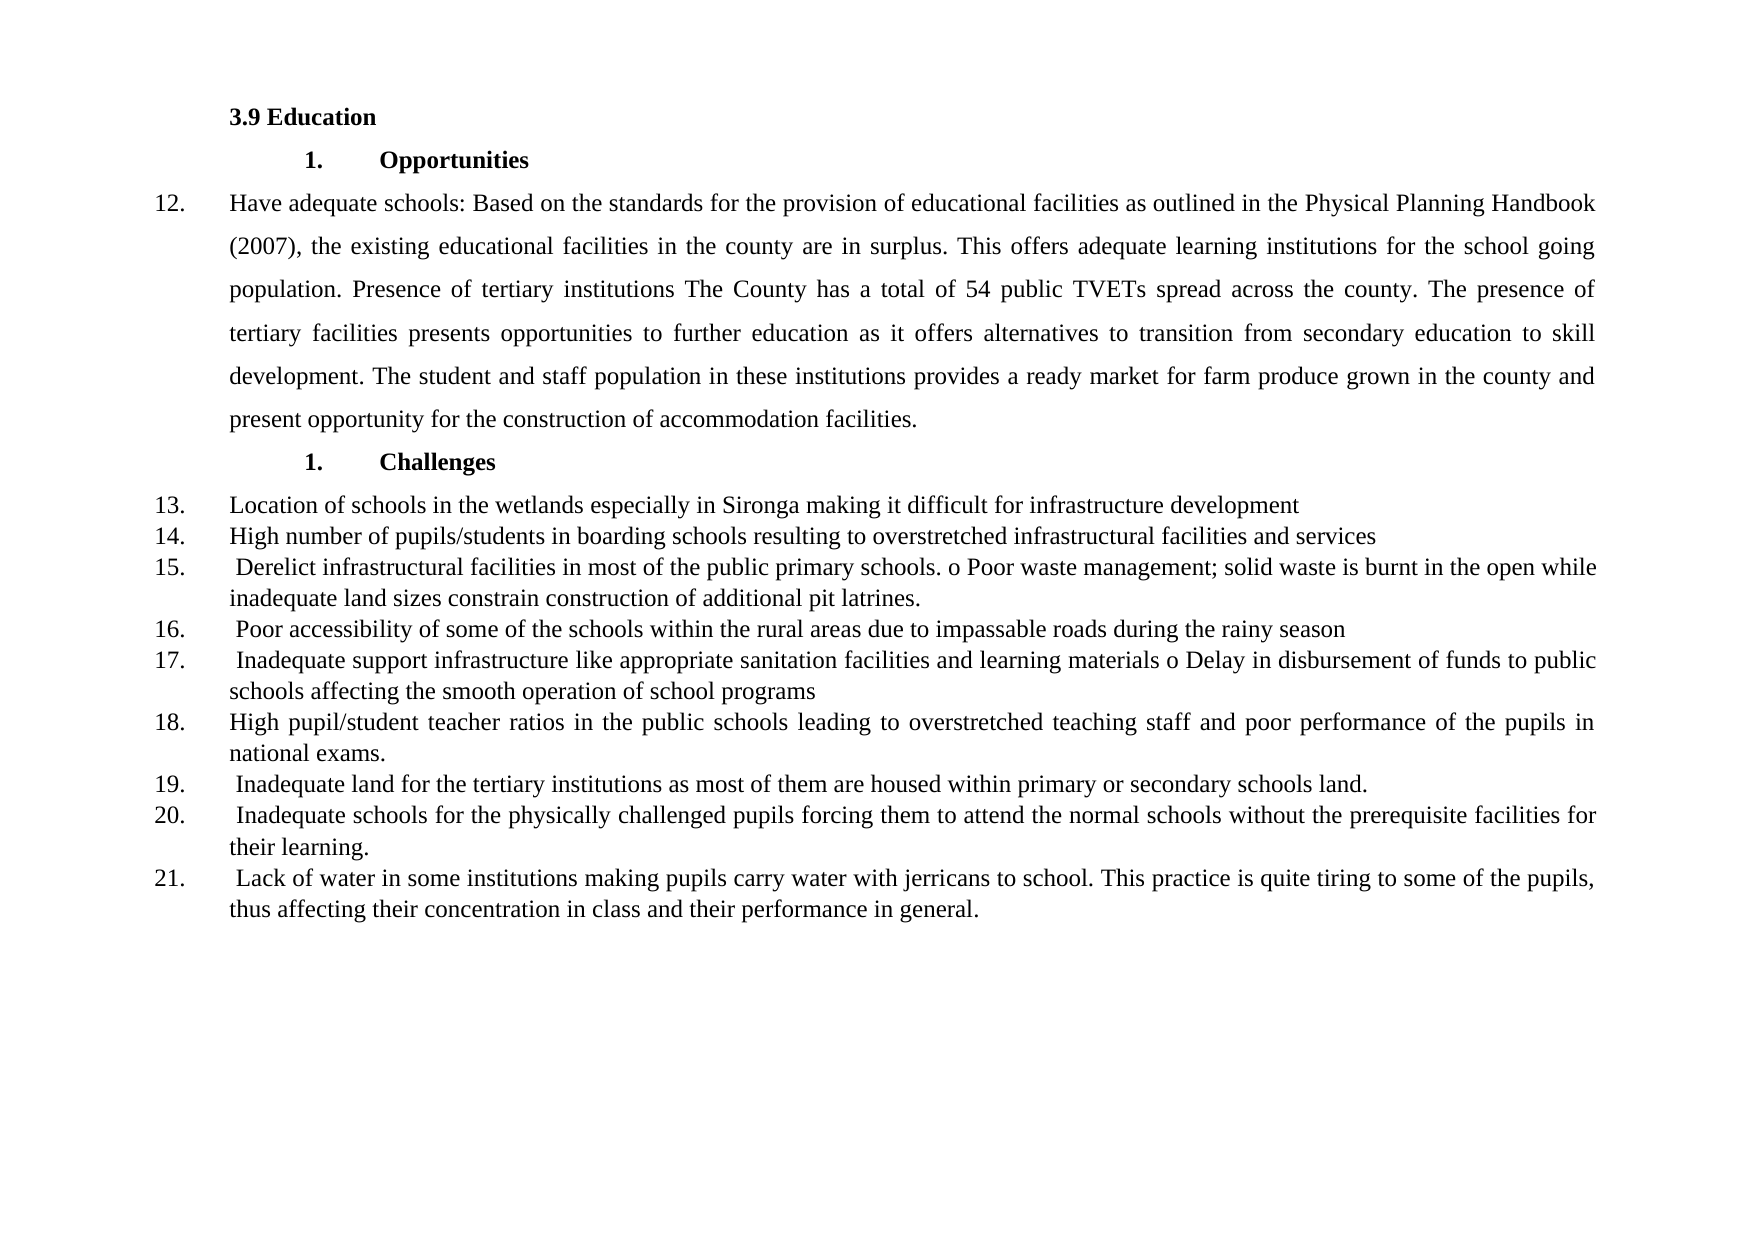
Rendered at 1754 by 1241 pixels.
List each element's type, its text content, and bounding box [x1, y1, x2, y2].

text 3.9 Education [229, 102, 1598, 131]
list Challenges [304, 447, 1598, 476]
list Opportunities [304, 145, 1598, 174]
list Inadequate land for the tertiary institutions as most of them are housed within primary or secondary schools land. [154, 769, 1598, 798]
list Have adequate schools: Based on the standards for the provision of educational facilities as outlined in the Physical Planning Handbook (2007), the existing educational facilities in the county are in surplus. This offers adequate learning institutions for the school going population. Presence of tertiary institutions The County has a total of 54 public TVETs spread across the county. The presence of tertiary facilities presents opportunities to further education as it offers alternatives to transition from secondary education to skill development. The student and staff population in these institutions provides a ready market for farm produce grown in the county and present opportunity for the construction of accommodation facilities. [154, 188, 1598, 433]
list Inadequate schools for the physically challenged pupils forcing them to attend the normal schools without the prerequisite facilities for their learning. [154, 801, 1598, 860]
list Poor accessibility of some of the schools within the rural areas due to impassable roads during the rainy season [154, 614, 1598, 643]
list Inadequate support infrastructure like appropriate sanitation facilities and learning materials o Delay in disbursement of funds to public schools affecting the smooth operation of school programs [154, 645, 1598, 705]
list High pupil/student teacher ratios in the public schools leading to overstretched teaching staff and poor performance of the pupils in national exams. [154, 707, 1598, 767]
list Location of schools in the wetlands especially in Sironga making it difficult for infrastructure development [154, 490, 1598, 519]
list Lack of water in some institutions making pupils carry water with jerricans to school. This practice is quite tiring to some of the pupils, thus affecting their concentration in class and their performance in general. [154, 863, 1598, 922]
list Derelict infrastructural facilities in most of the public primary schools. o Poor waste management; solid waste is burnt in the open while inadequate land sizes constrain construction of additional pit latrines. [154, 552, 1598, 612]
list High number of pupils/students in boarding schools resulting to overstretched infrastructural facilities and services [154, 521, 1598, 550]
